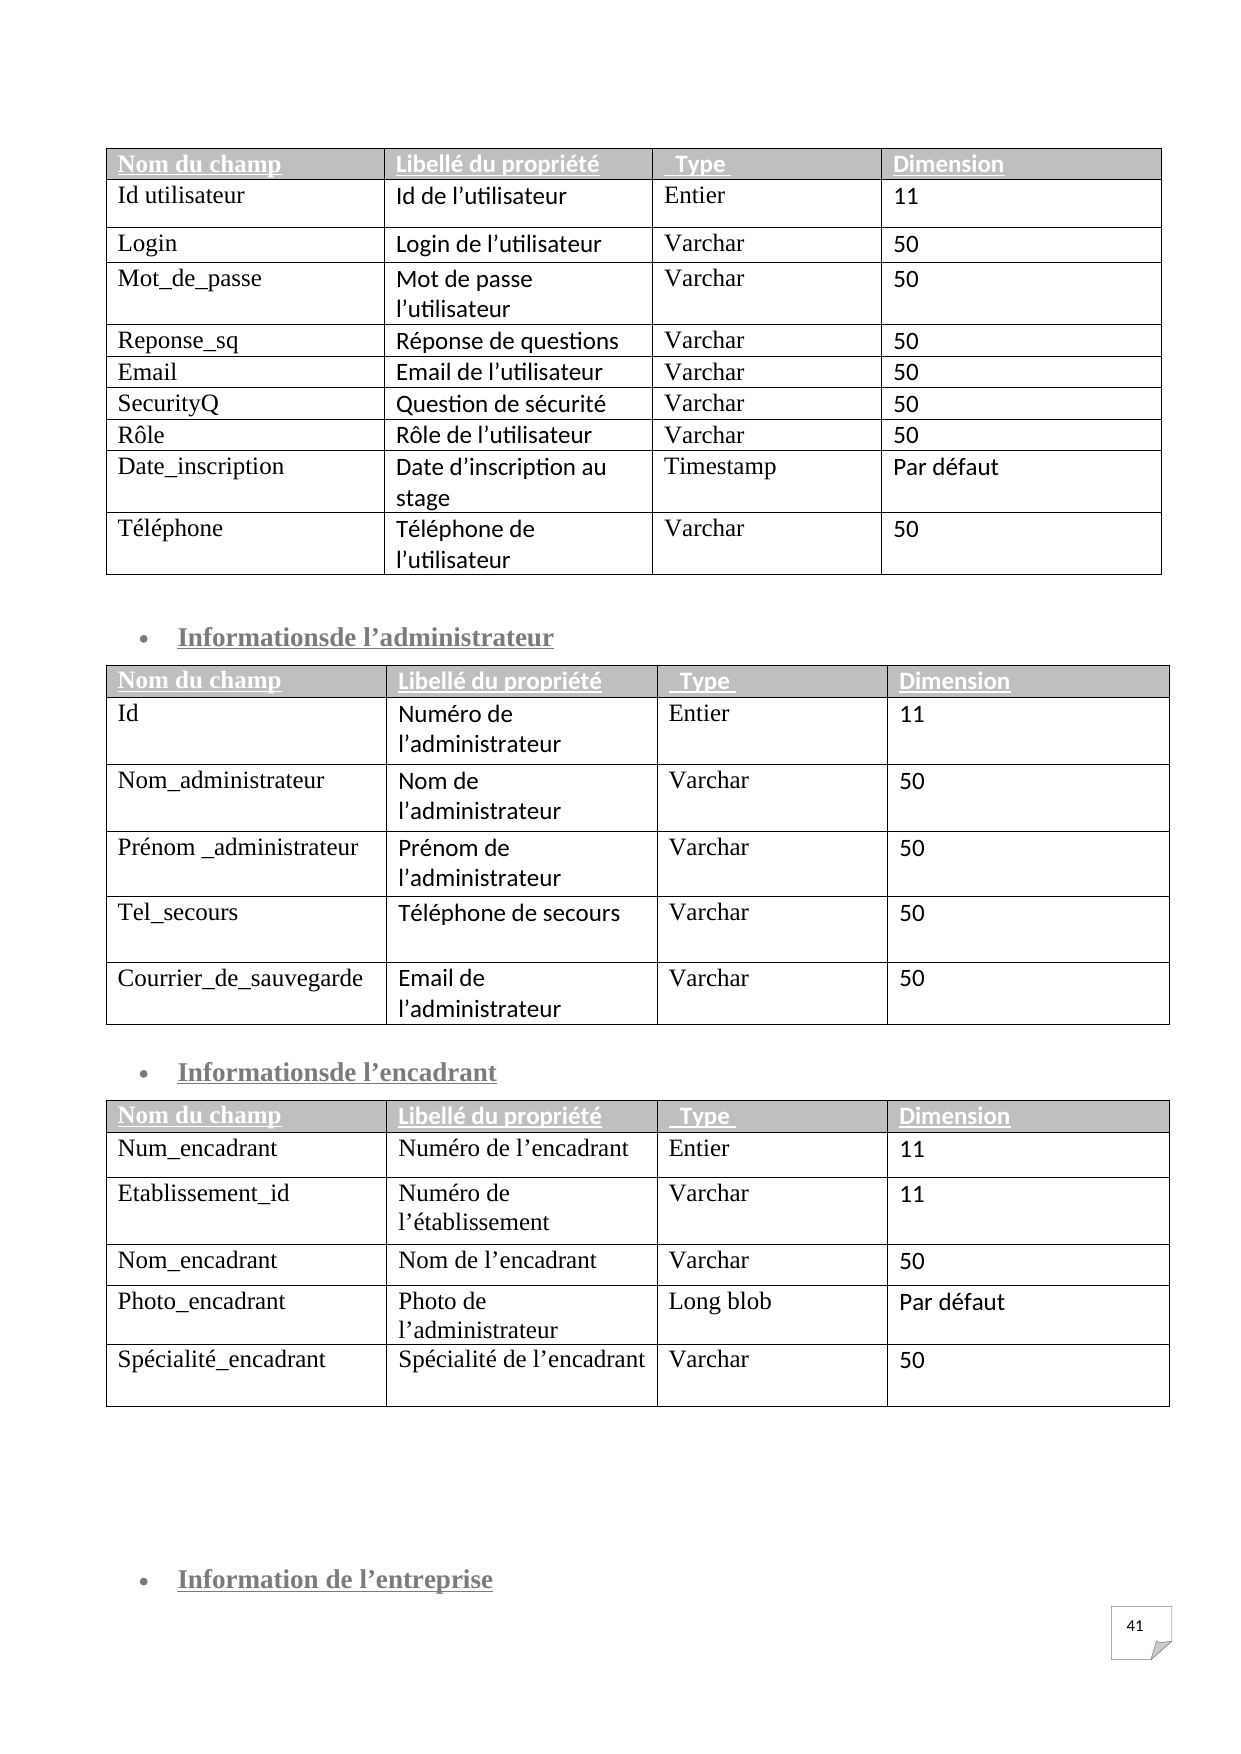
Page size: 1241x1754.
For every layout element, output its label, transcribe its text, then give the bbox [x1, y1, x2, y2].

table_cell Nom de l’encadrant [387, 1245, 657, 1285]
table_header Nom du champ [107, 149, 384, 179]
table_header Dimension [882, 149, 1161, 179]
table_cell Num_encadrant [107, 1133, 386, 1177]
table_cell Varchar [653, 513, 881, 574]
table_cell Mot_de_passe [107, 263, 384, 324]
table_cell Réponse de questions [385, 325, 652, 356]
table_cell Prénom de l’administrateur [387, 832, 657, 896]
table_cell Varchar [658, 1178, 887, 1244]
table_cell 11 [888, 1133, 1169, 1177]
table_header Libellé du propriété [387, 1101, 657, 1132]
table_cell Id utilisateur [107, 180, 384, 227]
table_cell Numéro de l’encadrant [387, 1133, 657, 1177]
table_cell Photo de l’administrateur [387, 1286, 657, 1343]
table_cell Varchar [658, 1245, 887, 1285]
table_cell 50 [882, 420, 1161, 450]
table_cell 50 [888, 1345, 1169, 1406]
table_cell Téléphone de l’utilisateur [385, 513, 652, 574]
table_cell 50 [888, 765, 1169, 831]
table_cell Varchar [658, 1345, 887, 1406]
table_cell Rôle [107, 420, 384, 450]
table_cell Nom_encadrant [107, 1245, 386, 1285]
table_cell 50 [882, 357, 1161, 387]
table_cell Numéro de l’établissement [387, 1178, 657, 1244]
table_cell Varchar [653, 228, 881, 262]
table_cell Varchar [658, 963, 887, 1024]
table_cell Varchar [653, 263, 881, 324]
table_cell 50 [888, 897, 1169, 962]
table_cell Téléphone de secours [387, 897, 657, 962]
table_cell Email de l’utilisateur [385, 357, 652, 387]
table_cell Varchar [653, 325, 881, 356]
table_cell 50 [882, 513, 1161, 574]
table_cell 50 [888, 1245, 1169, 1285]
table_cell Tel_secours [107, 897, 386, 962]
table_cell Email [107, 357, 384, 387]
table_cell Entier [658, 698, 887, 764]
table_cell Prénom _administrateur [107, 832, 386, 896]
table_cell 50 [882, 388, 1161, 419]
table_cell Timestamp [653, 451, 881, 512]
table_cell Login [107, 228, 384, 262]
list Informationsde l’encadrant [140, 1056, 1093, 1087]
table_cell Varchar [658, 897, 887, 962]
table_cell Varchar [658, 832, 887, 896]
table_cell Date_inscription [107, 451, 384, 512]
table_cell 50 [882, 263, 1161, 324]
table_cell Rôle de l’utilisateur [385, 420, 652, 450]
table_cell Mot de passe l’utilisateur [385, 263, 652, 324]
table_cell Nom de l’administrateur [387, 765, 657, 831]
table_cell Numéro de l’administrateur [387, 698, 657, 764]
table_header Type [653, 149, 881, 179]
table_cell Etablissement_id [107, 1178, 386, 1244]
table_cell Courrier_de_sauvegarde [107, 963, 386, 1024]
table_cell Id [107, 698, 386, 764]
table_cell Varchar [658, 765, 887, 831]
table_header Type [658, 666, 887, 697]
table_cell Nom_administrateur [107, 765, 386, 831]
table_cell Varchar [653, 357, 881, 387]
table_cell Entier [658, 1133, 887, 1177]
table_cell Spécialité_encadrant [107, 1345, 386, 1406]
table_cell 11 [888, 1178, 1169, 1244]
table_cell 50 [882, 228, 1161, 262]
table_header Dimension [888, 666, 1169, 697]
table_cell Varchar [653, 388, 881, 419]
table_header Dimension [888, 1101, 1169, 1132]
list Informationsde l’administrateur [140, 621, 1093, 652]
table_cell Login de l’utilisateur [385, 228, 652, 262]
table_header Type [658, 1101, 887, 1132]
table_cell Spécialité de l’encadrant [387, 1345, 657, 1406]
table_cell Date d’inscription au stage [385, 451, 652, 512]
table_cell Par défaut [882, 451, 1161, 512]
table_cell 50 [888, 832, 1169, 896]
table_cell 11 [882, 180, 1161, 227]
table_header Nom du champ [107, 1101, 386, 1132]
table_header Libellé du propriété [387, 666, 657, 697]
table_cell SecurityQ [107, 388, 384, 419]
table_cell Photo_encadrant [107, 1286, 386, 1343]
table_cell Varchar [653, 420, 881, 450]
table_cell Question de sécurité [385, 388, 652, 419]
table_cell Long blob [658, 1286, 887, 1343]
table_cell Email de l’administrateur [387, 963, 657, 1024]
list Information de l’entreprise [140, 1563, 1093, 1595]
table_header Libellé du propriété [385, 149, 652, 179]
table_cell Téléphone [107, 513, 384, 574]
table_cell Entier [653, 180, 881, 227]
table_cell 50 [882, 325, 1161, 356]
table_cell Par défaut [888, 1286, 1169, 1343]
table_header Nom du champ [107, 666, 386, 697]
table_cell 11 [888, 698, 1169, 764]
table_cell Id de l’utilisateur [385, 180, 652, 227]
table_cell Reponse_sq [107, 325, 384, 356]
table_cell 50 [888, 963, 1169, 1024]
